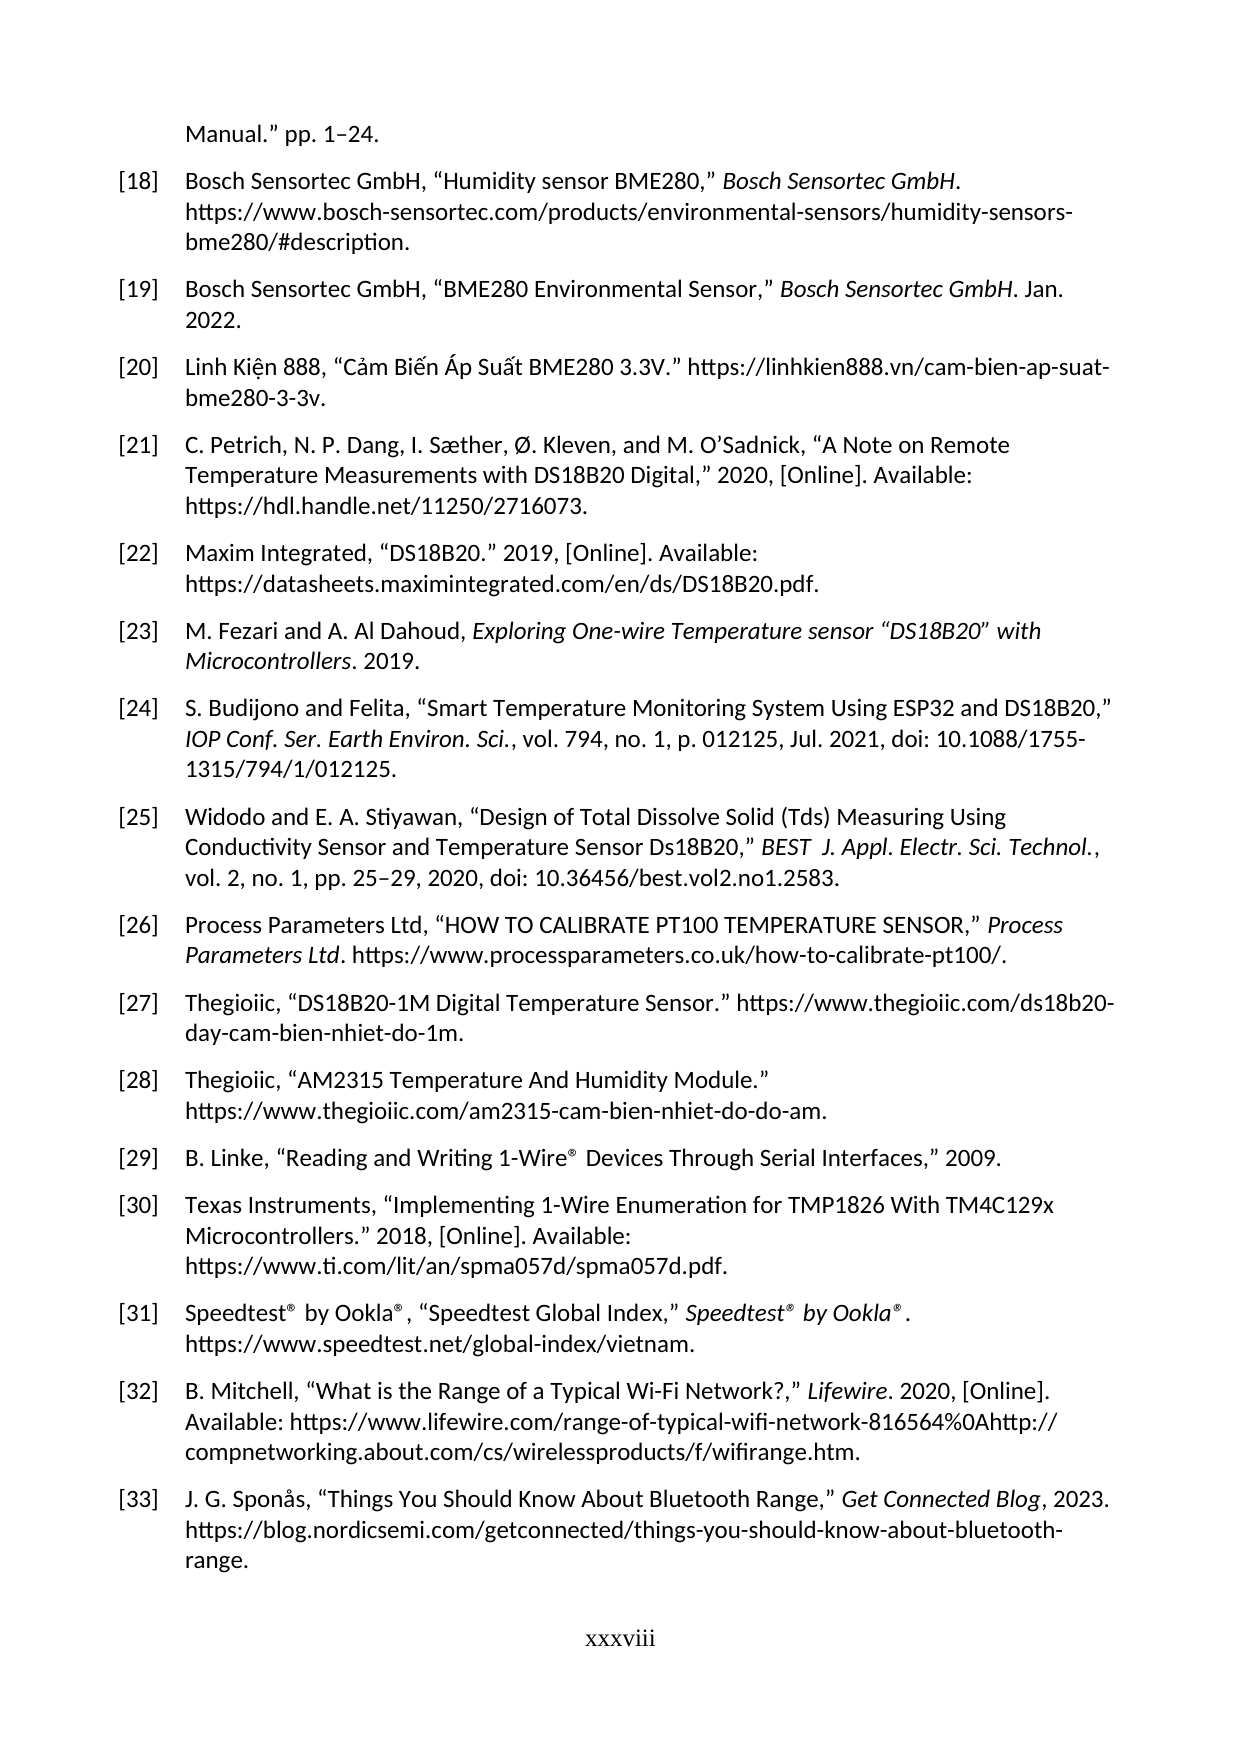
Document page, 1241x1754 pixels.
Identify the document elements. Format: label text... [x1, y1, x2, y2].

text [21] C. Petrich, N. P. Dang, I. Sæther, Ø. Kleven, and M. O’Sadnick, “A Note on Remote Temperature Measurements with DS18B20 Digital,” 2020, [Online]. Available: https://hdl.handle.net/11250/2716073. [118, 429, 1122, 521]
text [18] Bosch Sensortec GmbH, “Humidity sensor BME280,” Bosch Sensortec GmbH. https://www.bosch-sensortec.com/products/environmental-sensors/humidity-sensors-bme280/#description. [118, 165, 1122, 257]
text [25] Widodo and E. A. Stiyawan, “Design of Total Dissolve Solid (Tds) Measuring Using Conductivity Sensor and Temperature Sensor Ds18B20,” BEST J. Appl. Electr. Sci. Technol., vol. 2, no. 1, pp. 25–29, 2020, doi: 10.36456/best.vol2.no1.2583. [118, 801, 1122, 892]
text [30] Texas Instruments, “Implementing 1-Wire Enumeration for TMP1826 With TM4C129x Microcontrollers.” 2018, [Online]. Available: https://www.ti.com/lit/an/spma057d/spma057d.pdf. [118, 1189, 1122, 1281]
text [22] Maxim Integrated, “DS18B20.” 2019, [Online]. Available: https://datasheets.maximintegrated.com/en/ds/DS18B20.pdf. [118, 537, 1122, 598]
text [33] J. G. Sponås, “Things You Should Know About Bluetooth Range,” Get Connected Blog, 2023. https://blog.nordicsemi.com/getconnected/things-you-should-know-about-bluetooth-range. [118, 1483, 1122, 1575]
text [26] Process Parameters Ltd, “HOW TO CALIBRATE PT100 TEMPERATURE SENSOR,” Process Parameters Ltd. https://www.processparameters.co.uk/how-to-calibrate-pt100/. [118, 909, 1122, 970]
text [27] Thegioiic, “DS18B20-1M Digital Temperature Sensor.” https://www.thegioiic.com/ds18b20-day-cam-bien-nhiet-do-1m. [118, 987, 1122, 1048]
text [31] Speedtest® by Ookla®, “Speedtest Global Index,” Speedtest® by Ookla®. https://www.speedtest.net/global-index/vietnam. [118, 1298, 1122, 1359]
text [29] B. Linke, “Reading and Writing 1-Wire® Devices Through Serial Interfaces,” 2009. [118, 1142, 1122, 1173]
text [19] Bosch Sensortec GmbH, “BME280 Environmental Sensor,” Bosch Sensortec GmbH. Jan. 2022. [118, 273, 1122, 334]
text [28] Thegioiic, “AM2315 Temperature And Humidity Module.” https://www.thegioiic.com/am2315-cam-bien-nhiet-do-do-am. [118, 1064, 1122, 1126]
text [23] M. Fezari and A. Al Dahoud, Exploring One-wire Temperature sensor “DS18B20” with Microcontrollers. 2019. [118, 615, 1122, 676]
text [24] S. Budijono and Felita, “Smart Temperature Monitoring System Using ESP32 and DS18B20,” IOP Conf. Ser. Earth Environ. Sci., vol. 794, no. 1, p. 012125, Jul. 2021, doi: 10.1088/1755-1315/794/1/012125. [118, 693, 1122, 784]
text [32] B. Mitchell, “What is the Range of a Typical Wi-Fi Network?,” Lifewire. 2020, [Online]. Available: https://www.lifewire.com/range-of-typical-wifi-network-816564%0Ahttp://compnetworking.about.com/cs/wirelessproducts/f/wifirange.htm. [118, 1375, 1122, 1467]
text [118, 118, 1122, 149]
text [20] Linh Kiện 888, “Cảm Biến Áp Suất BME280 3.3V.” https://linhkien888.vn/cam-bien-ap-suat-bme280-3-3v. [118, 351, 1122, 412]
